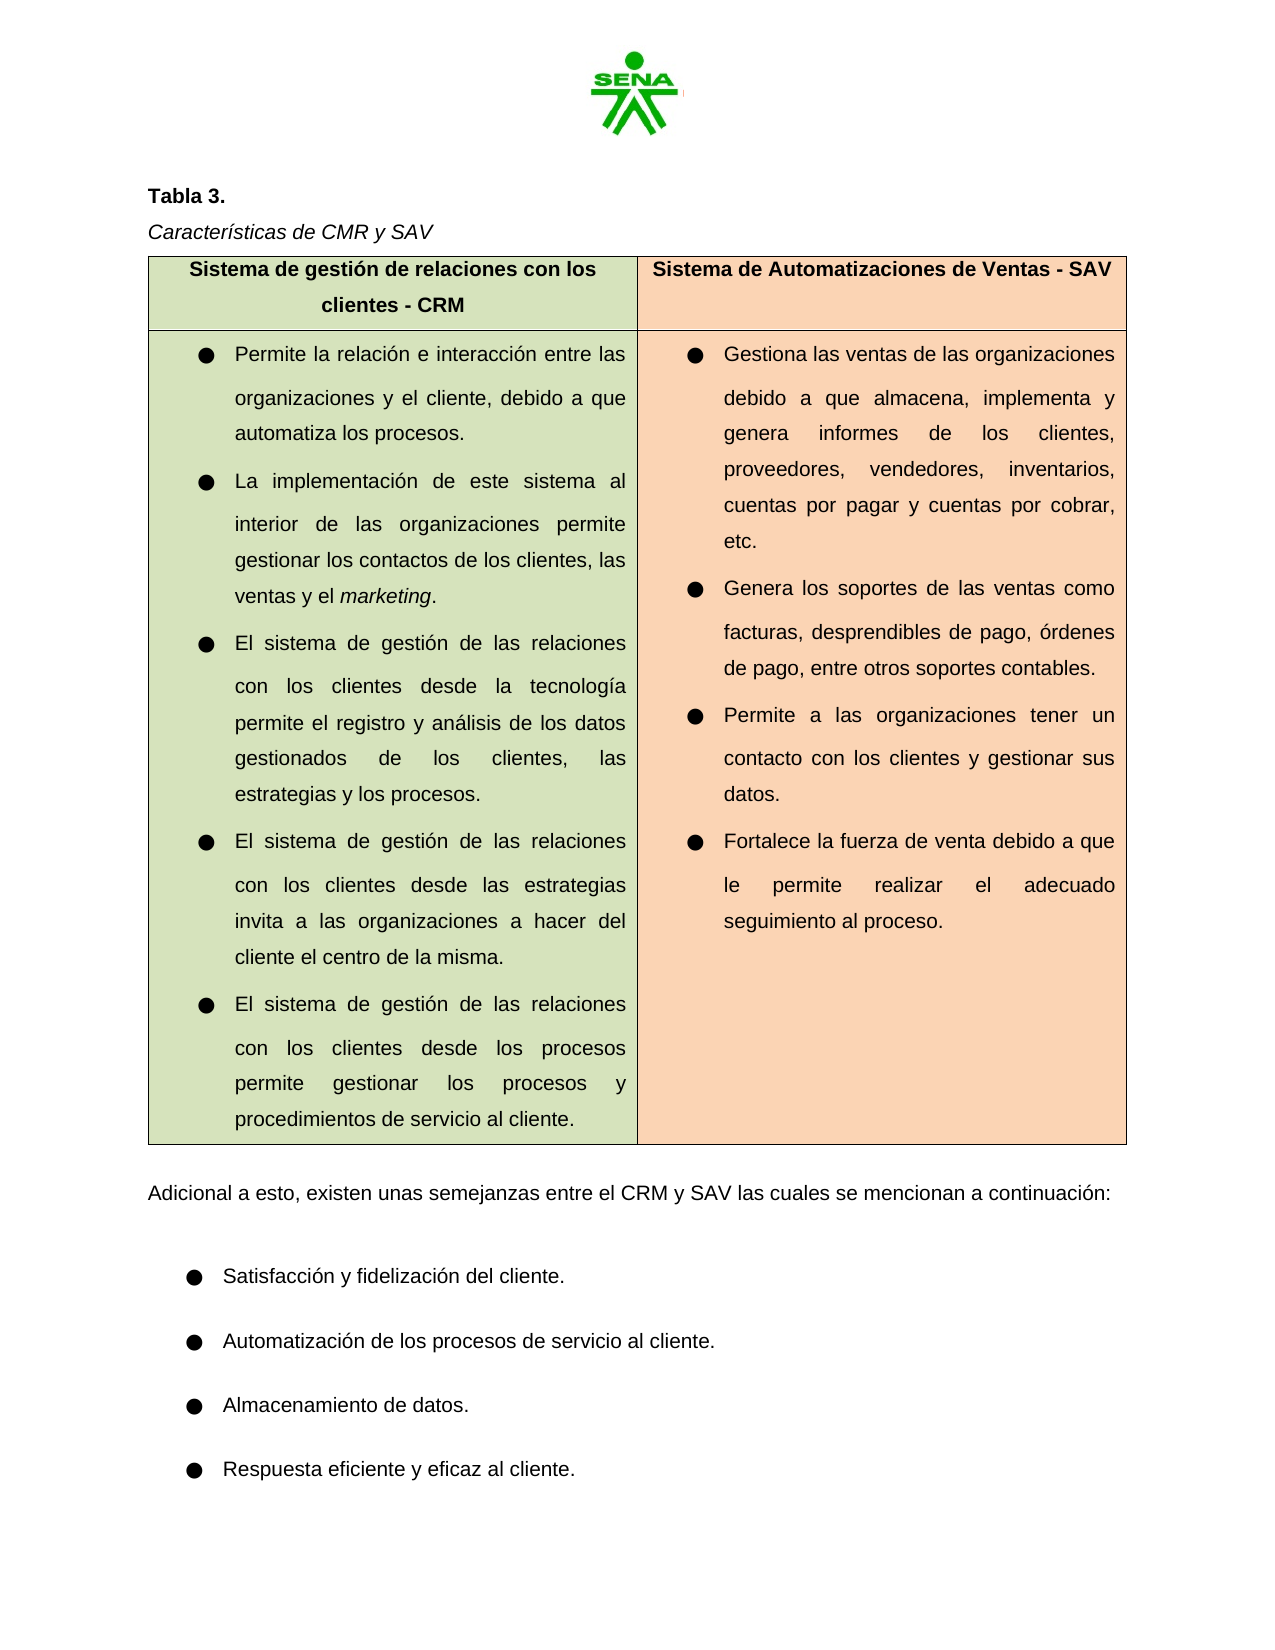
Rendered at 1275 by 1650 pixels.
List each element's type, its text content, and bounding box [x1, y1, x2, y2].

list Satisfacción y fidelización del cliente. [185, 1253, 1127, 1296]
table_cell Permite la relación e interacción entre las organizaciones y el cliente, debido a que automatiza los procesos. La implementación de este sistema al interior de las organizaciones permite gestionar los contactos de los clientes, las ventas y el marketing. El sistema de gestión de las relaciones con los clientes desde la tecnología permite el registro y análisis de los datos gestionados de los clientes, las estrategias y los procesos. El sistema de gestión de las relaciones con los clientes desde las estrategias invita a las organizaciones a hacer del cliente el centro de la misma. El sistema de gestión de las relaciones con los clientes desde los procesos permite gestionar los procesos y procedimientos de servicio al cliente. [149, 331, 637, 1144]
text Características de CMR y SAV [148, 219, 1127, 243]
text Adicional a esto, existen unas semejanzas entre el CRM y SAV las cuales se mencionan a continuación: [148, 1181, 1127, 1205]
list Almacenamiento de datos. [185, 1381, 1127, 1424]
table_cell Gestiona las ventas de las organizaciones debido a que almacena, implementa y genera informes de los clientes, proveedores, vendedores, inventarios, cuentas por pagar y cuentas por cobrar, etc. Genera los soportes de las ventas como facturas, desprendibles de pago, órdenes de pago, entre otros soportes contables. Permite a las organizaciones tener un contacto con los clientes y gestionar sus datos. Fortalece la fuerza de venta debido a que le permite realizar el adecuado seguimiento al proceso. [638, 331, 1126, 1144]
text Tabla 3. [148, 184, 1127, 208]
table_header Sistema de gestión de relaciones con los clientes - CRM [149, 257, 637, 329]
list Automatización de los procesos de servicio al cliente. [185, 1317, 1127, 1360]
picture [585, 45, 690, 143]
list Respuesta eficiente y eficaz al cliente. [185, 1445, 1127, 1488]
table_header Sistema de Automatizaciones de Ventas - SAV [638, 257, 1126, 329]
